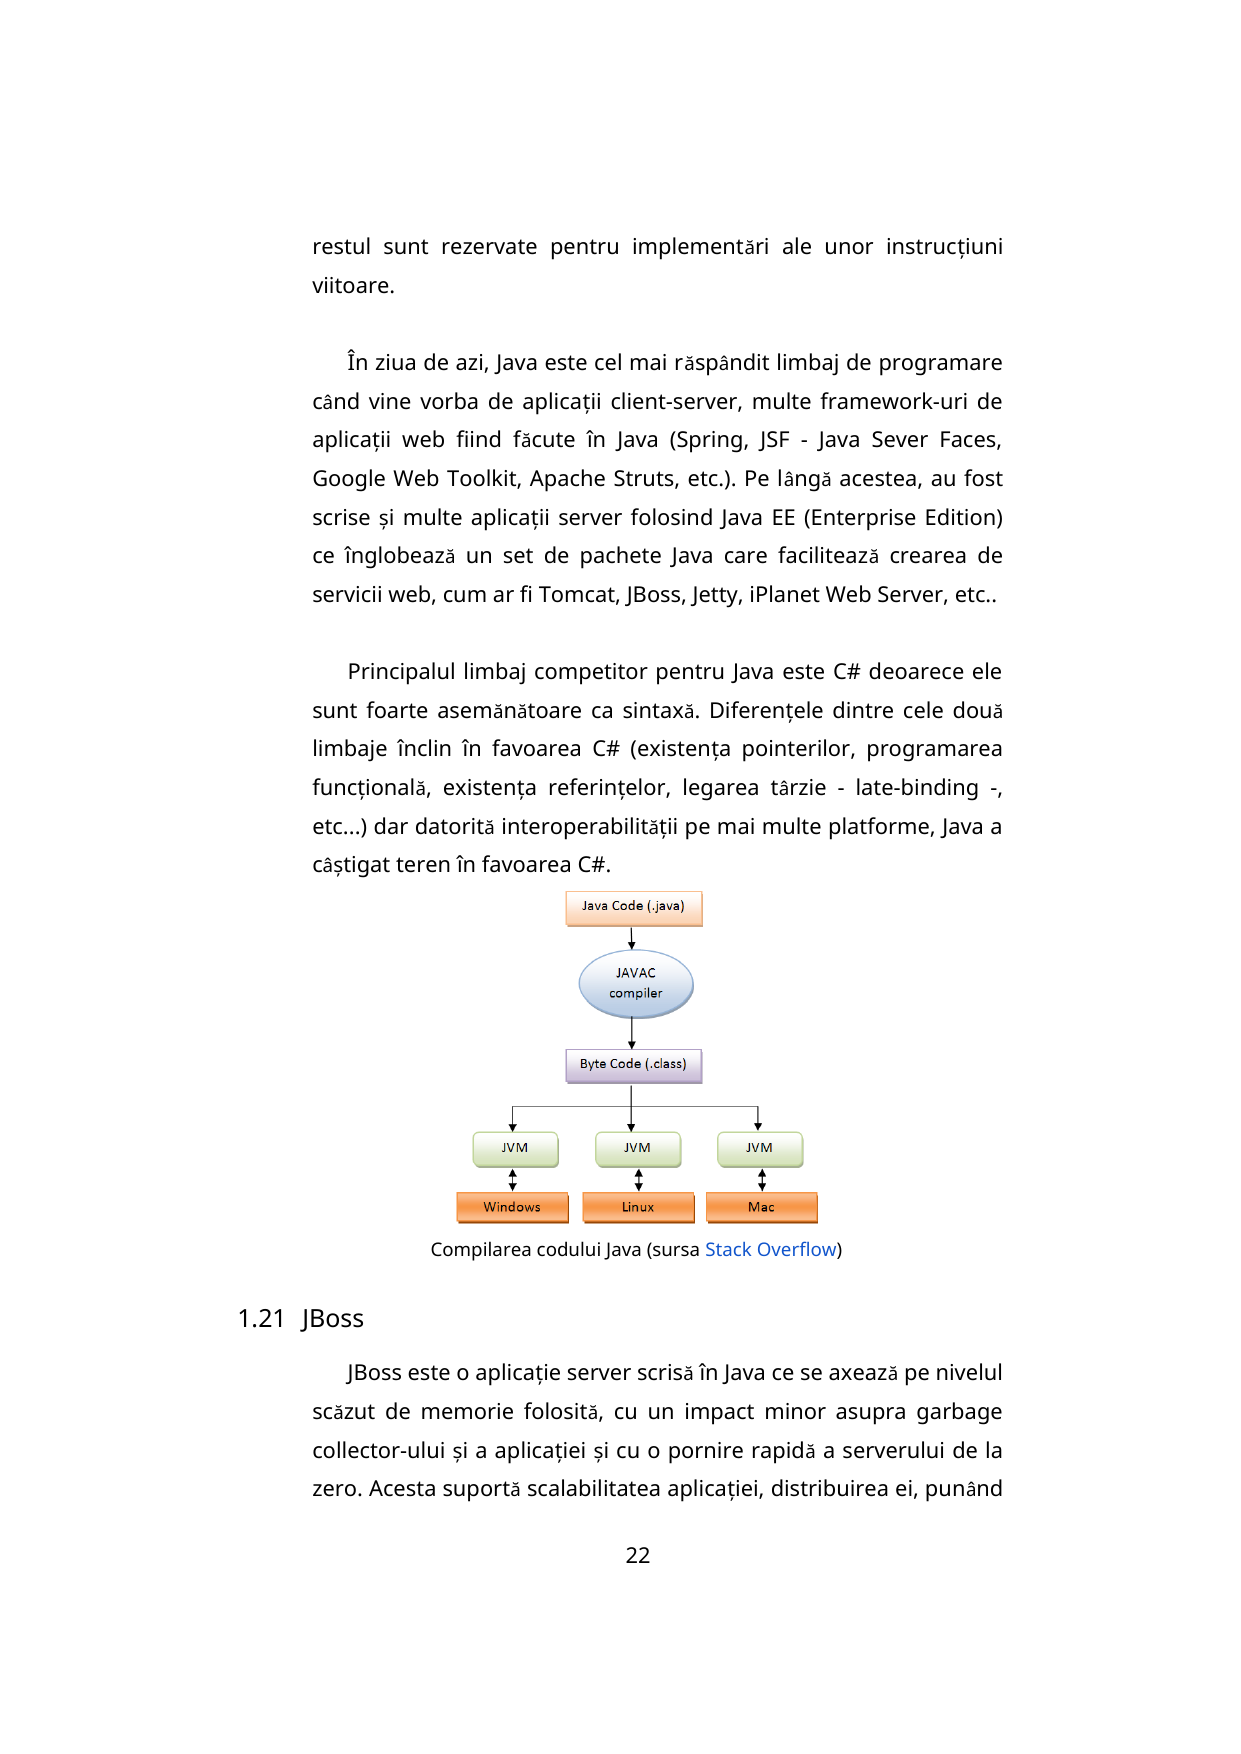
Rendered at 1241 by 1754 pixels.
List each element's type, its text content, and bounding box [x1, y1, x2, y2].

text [312, 231, 1003, 299]
text În ziua de azi, Java este cel mai răspândit limbaj de programare când vine vorba de aplicații client-server, multe framework-uri de aplicații web fiind făcute în Java (Spring, JSF - Java Sever Faces, Google Web Toolkit, Apache Struts, etc.). Pe lângă acestea, au fost scrise și multe aplicații server folosind Java EE (Enterprise Edition) ce înglobează un set de pachete Java care facilitează crearea de servicii web, cum ar fi Tomcat, JBoss, Jetty, iPlanet Web Server, etc.. [312, 347, 1003, 609]
picture [454, 888, 822, 1228]
text Principalul limbaj competitor pentru Java este C# deoarece ele sunt foarte asemănătoare ca sintaxă. Diferențele dintre cele două limbaje înclin în favoarea C# (existența pointerilor, programarea funcțională, existența referințelor, legarea târzie - late-binding -, etc...) dar datorită interoperabilității pe mai multe platforme, Java a câștigat teren în favoarea C#. [312, 656, 1003, 879]
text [312, 1357, 1003, 1503]
subtitle JBoss [237, 1301, 1003, 1335]
text Compilarea codului Java (sursa Stack Overflow) [234, 1236, 1003, 1262]
